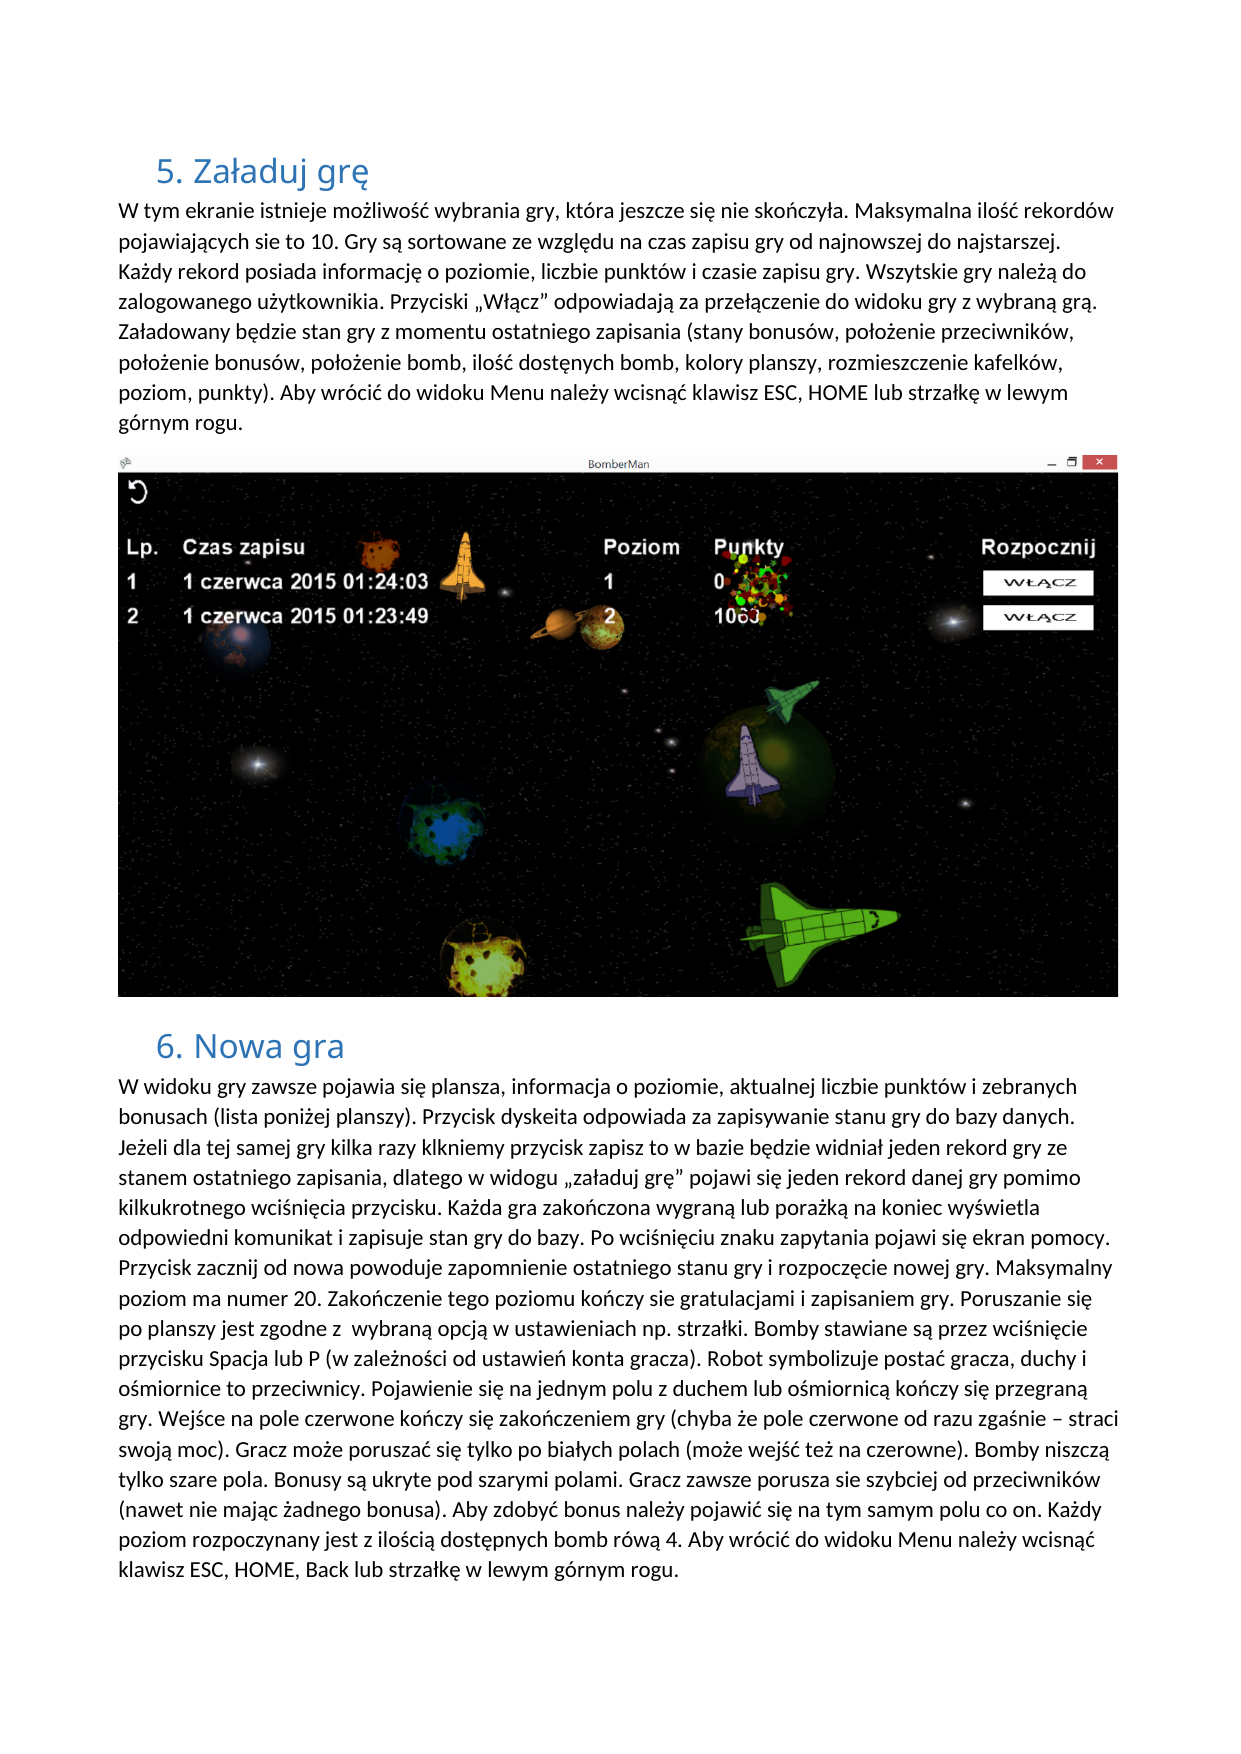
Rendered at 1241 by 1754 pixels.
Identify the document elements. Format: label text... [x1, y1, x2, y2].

subtitle Nowa gra [156, 1023, 1122, 1069]
text W widoku gry zawsze pojawia się plansza, informacja o poziomie, aktualnej liczbie punktów i zebranych bonusach (lista poniżej planszy). Przycisk dyskeita odpowiada za zapisywanie stanu gry do bazy danych. Jeżeli dla tej samej gry kilka razy klkniemy przycisk zapisz to w bazie będzie widniał jeden rekord gry ze stanem ostatniego zapisania, dlatego w widogu „załaduj grę” pojawi się jeden rekord danej gry pomimo kilkukrotnego wciśnięcia przycisku. Każda gra zakończona wygraną lub porażką na koniec wyświetla odpowiedni komunikat i zapisuje stan gry do bazy. Po wciśnięciu znaku zapytania pojawi się ekran pomocy. Przycisk zacznij od nowa powoduje zapomnienie ostatniego stanu gry i rozpoczęcie nowej gry. Maksymalny poziom ma numer 20. Zakończenie tego poziomu kończy sie gratulacjami i zapisaniem gry. Poruszanie się po planszy jest zgodne z wybraną opcją w ustawieniach np. strzałki. Bomby stawiane są przez wciśnięcie przycisku Spacja lub P (w zależności od ustawień konta gracza). Robot symbolizuje postać gracza, duchy i ośmiornice to przeciwnicy. Pojawienie się na jednym polu z duchem lub ośmiornicą kończy się przegraną gry. Wejśce na pole czerwone kończy się zakończeniem gry (chyba że pole czerwone od razu zgaśnie – straci swoją moc). Gracz może poruszać się tylko po białych polach (może wejść też na czerowne). Bomby niszczą tylko szare pola. Bonusy są ukryte pod szarymi polami. Gracz zawsze porusza sie szybciej od przeciwników (nawet nie mając żadnego bonusa). Aby zdobyć bonus należy pojawić się na tym samym polu co on. Każdy poziom rozpoczynany jest z ilością dostępnych bomb rówą 4. Aby wrócić do widoku Menu należy wcisnąć klawisz ESC, HOME, Back lub strzałkę w lewym górnym rogu. [118, 1072, 1122, 1584]
subtitle Załaduj grę [156, 148, 1122, 193]
picture [118, 455, 1119, 997]
text W tym ekranie istnieje możliwość wybrania gry, która jeszcze się nie skończyła. Maksymalna ilość rekordów pojawiających sie to 10. Gry są sortowane ze względu na czas zapisu gry od najnowszej do najstarszej. Każdy rekord posiada informację o poziomie, liczbie punktów i czasie zapisu gry. Wszytskie gry należą do zalogowanego użytkownikia. Przyciski „Włącz” odpowiadają za przełączenie do widoku gry z wybraną grą. Załadowany będzie stan gry z momentu ostatniego zapisania (stany bonusów, położenie przeciwników, położenie bonusów, położenie bomb, ilość dostęnych bomb, kolory planszy, rozmieszczenie kafelków, poziom, punkty). Aby wrócić do widoku Menu należy wcisnąć klawisz ESC, HOME lub strzałkę w lewym górnym rogu. [118, 197, 1122, 436]
